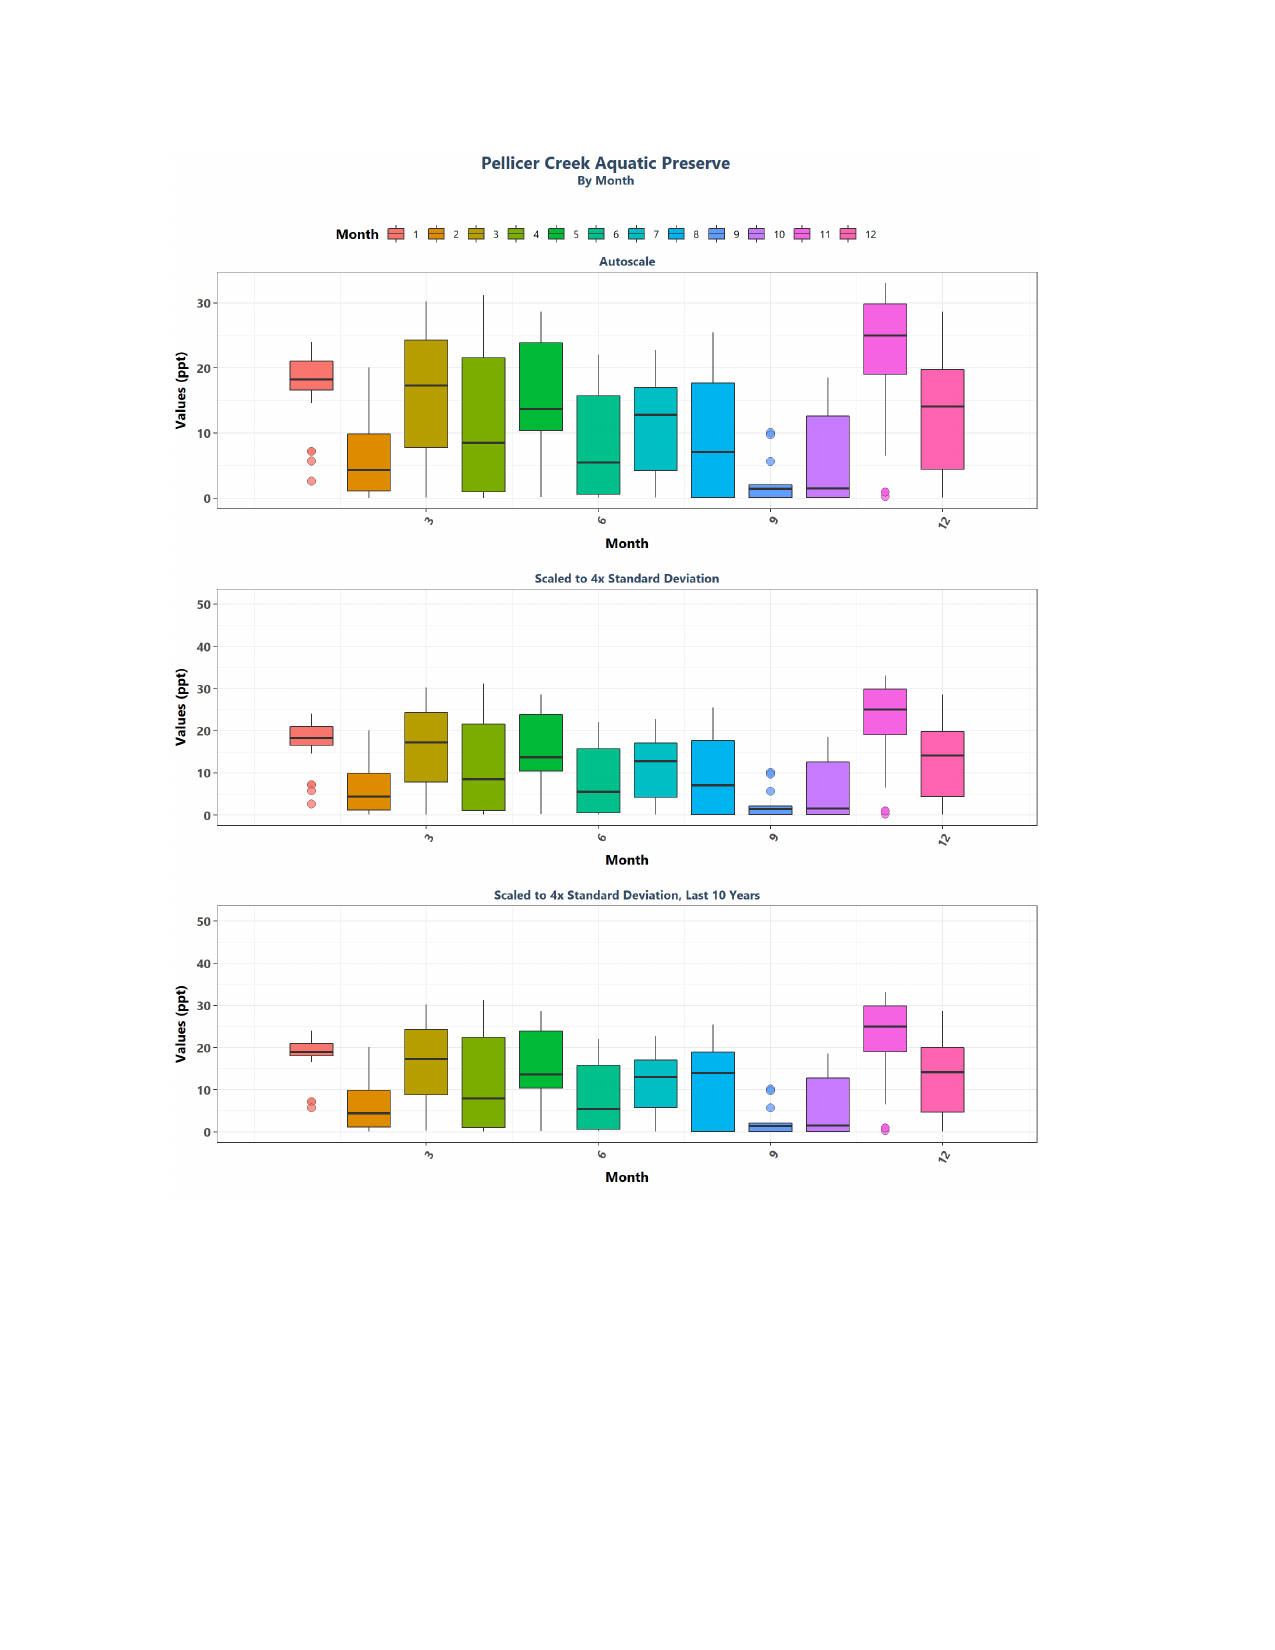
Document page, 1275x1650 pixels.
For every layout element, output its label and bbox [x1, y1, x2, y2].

picture [168, 150, 1044, 1200]
